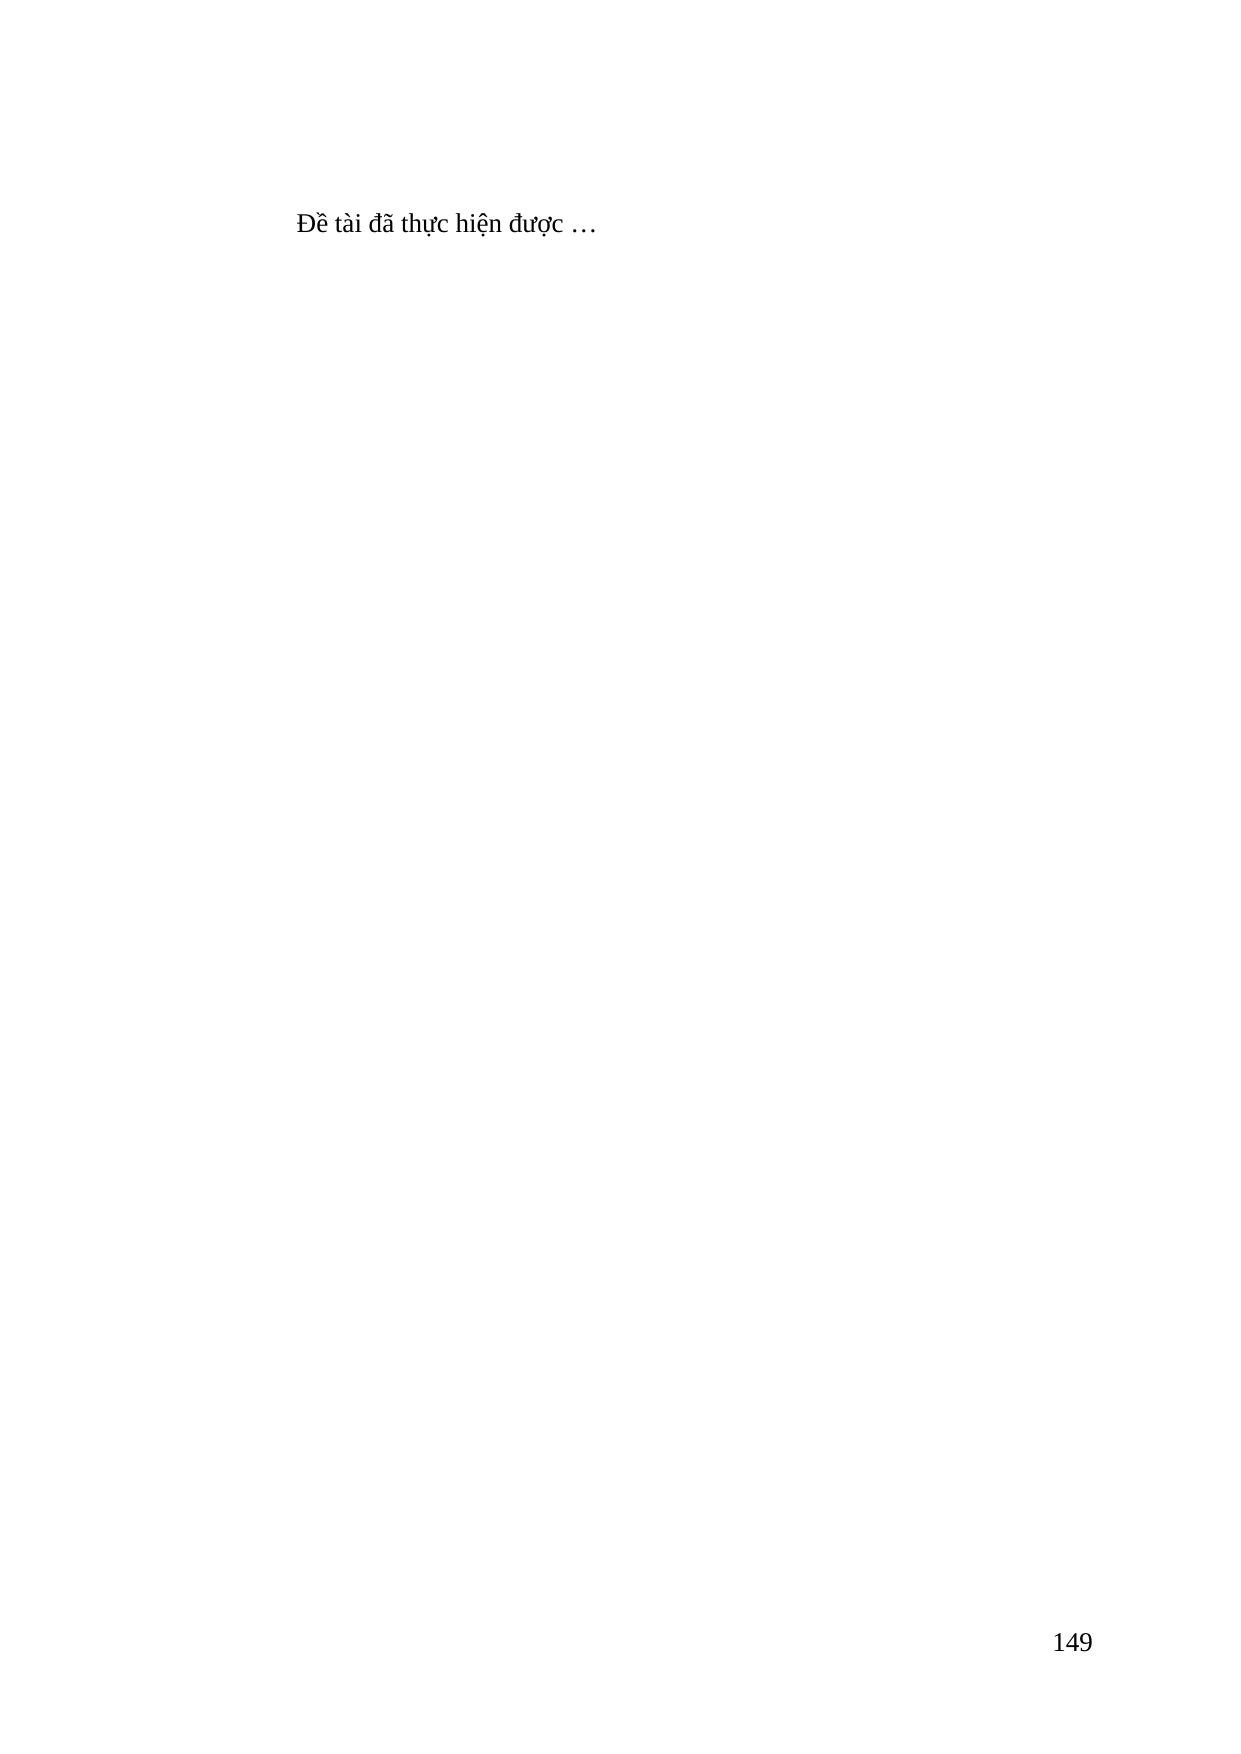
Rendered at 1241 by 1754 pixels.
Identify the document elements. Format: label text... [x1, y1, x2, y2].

text Đề tài đã thực hiện được … [221, 207, 1092, 238]
